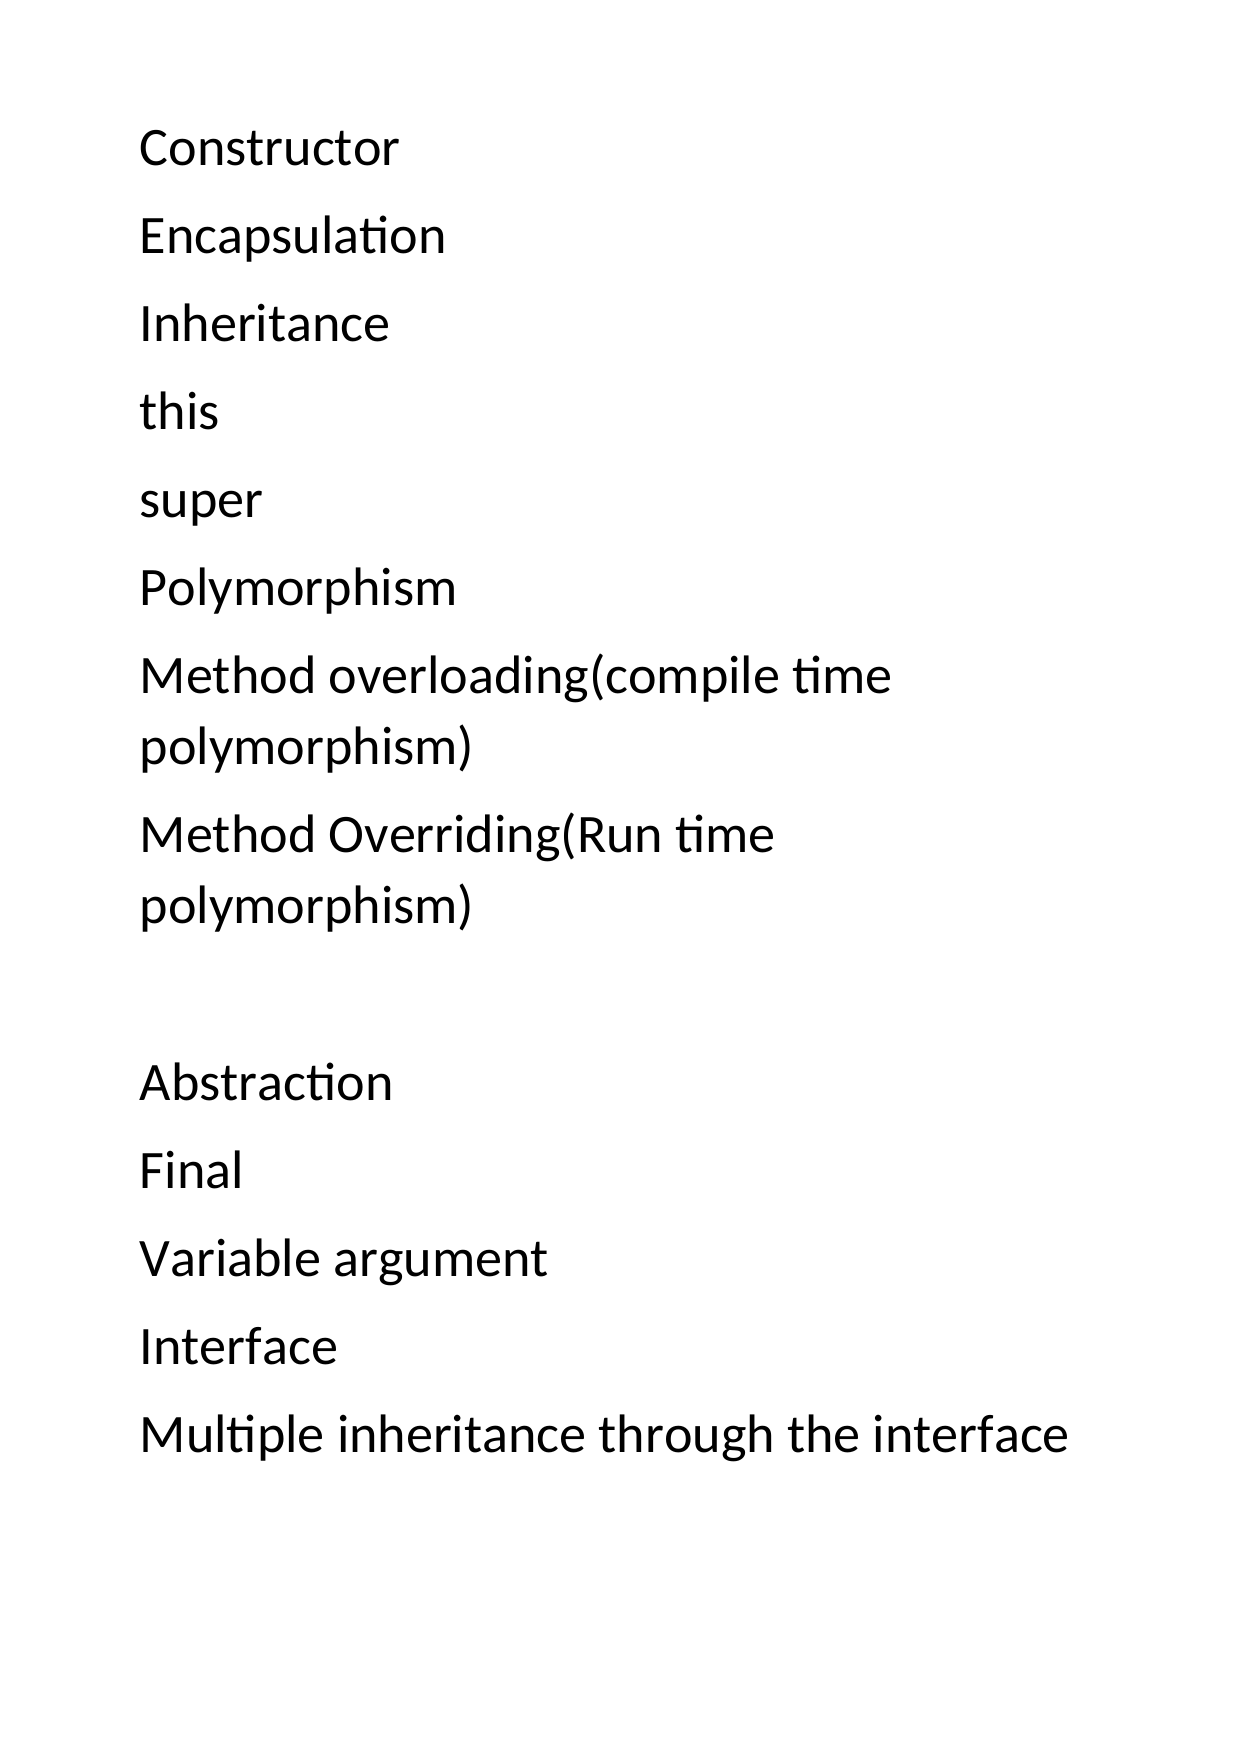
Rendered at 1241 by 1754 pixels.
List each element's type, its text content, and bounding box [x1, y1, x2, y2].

text Polymorphism [139, 553, 1103, 619]
text Final [139, 1135, 1103, 1202]
text this [139, 377, 1103, 443]
text Abstraction [139, 1047, 1103, 1113]
text Multiple inheritance through the interface [139, 1399, 1103, 1466]
text Method overloading(compile time polymorphism) [139, 641, 1103, 778]
text Method Overriding(Run time polymorphism) [139, 800, 1103, 937]
text super [139, 464, 1103, 531]
text Constructor [139, 112, 1103, 179]
text Encapsulation [139, 201, 1103, 267]
text Inheritance [139, 288, 1103, 355]
text Variable argument [139, 1223, 1103, 1289]
text Interface [139, 1311, 1103, 1378]
